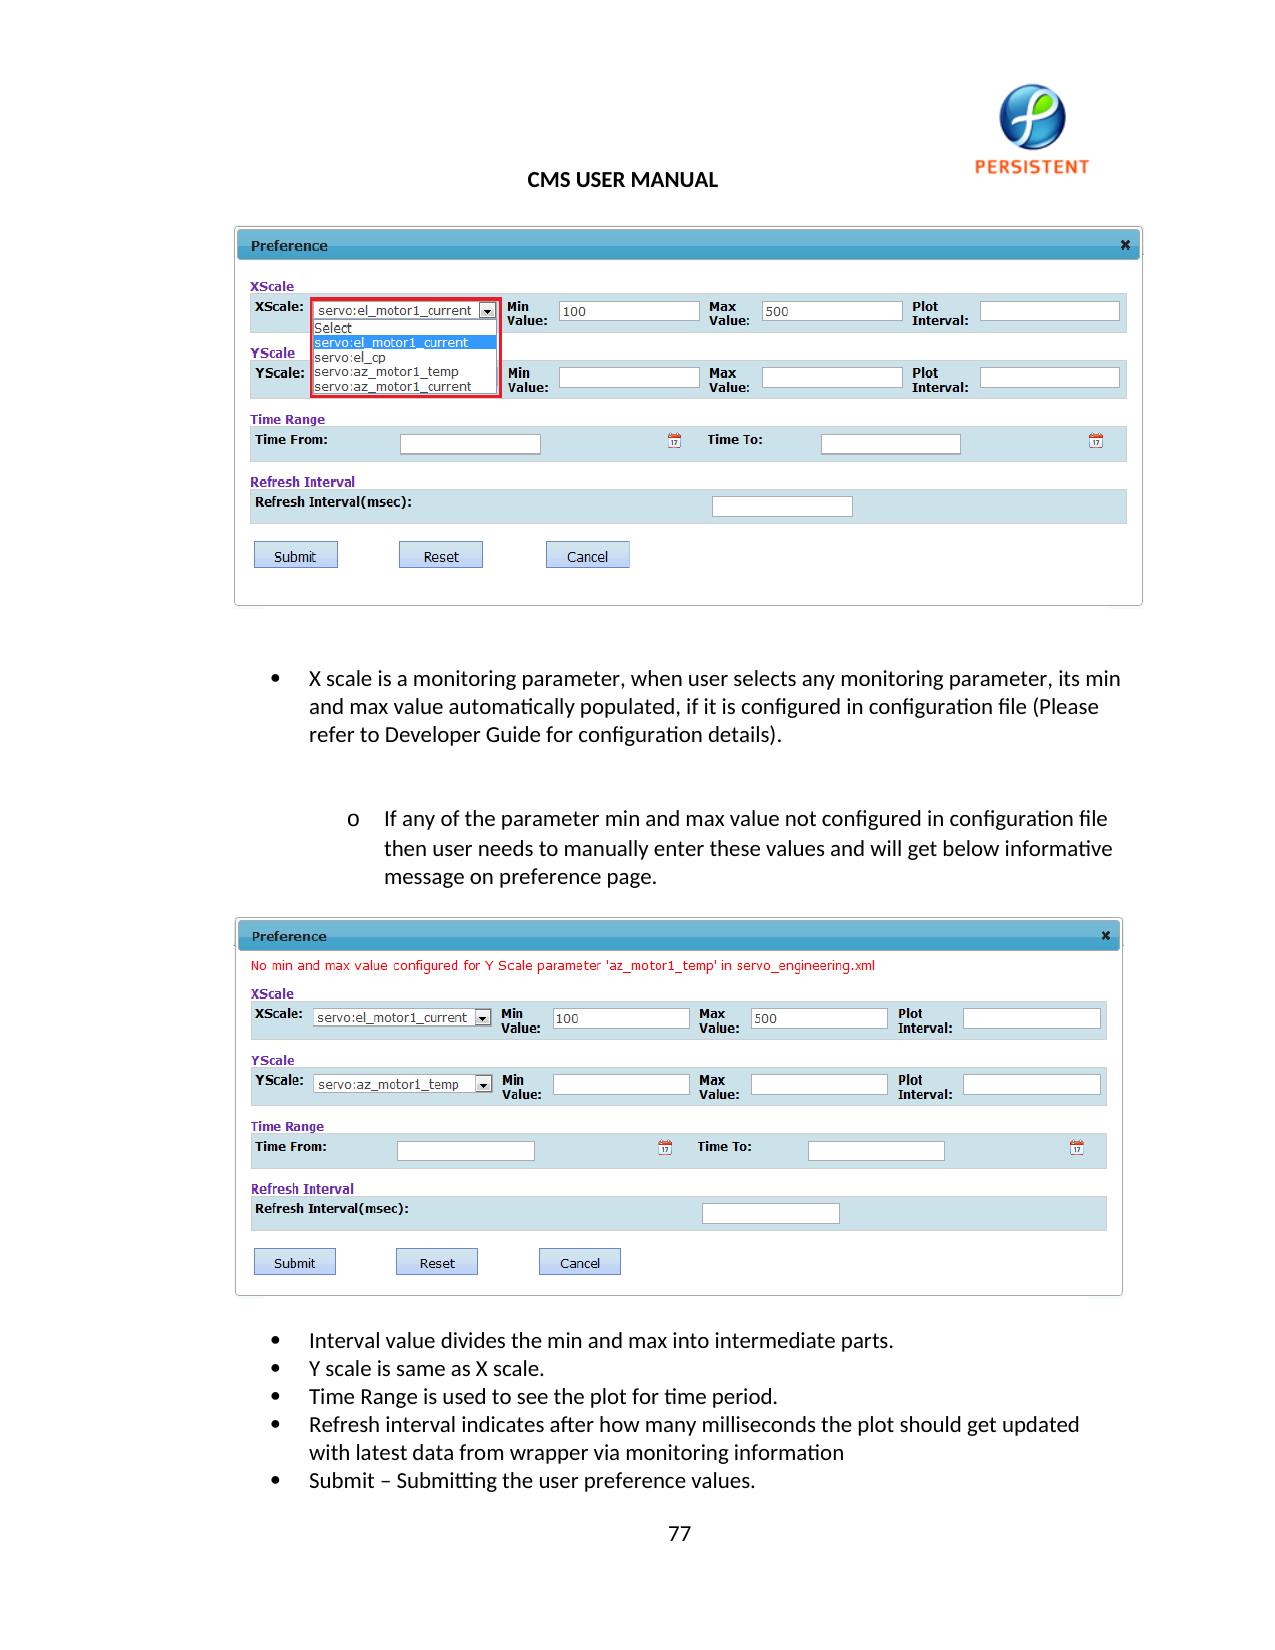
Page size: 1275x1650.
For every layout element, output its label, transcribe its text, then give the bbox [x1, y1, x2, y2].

list If any of the parameter min and max value not configured in configuration file then user needs to manually enter these values and will get below informative message on preference page. [346, 804, 1125, 890]
picture [233, 225, 1144, 609]
list Refresh interval indicates after how many milliseconds the plot should get updated with latest data from wrapper via monitoring information [271, 1410, 1125, 1466]
picture [233, 917, 1124, 1299]
list Y scale is same as X scale. [271, 1354, 1125, 1382]
list Submit – Submitting the user preference values. [271, 1466, 1125, 1494]
picture [964, 75, 1100, 188]
list Time Range is used to see the plot for time period. [271, 1382, 1125, 1410]
list X scale is a monitoring parameter, when user selects any monitoring parameter, its min and max value automatically populated, if it is configured in configuration file (Please refer to Developer Guide for configuration details). [271, 664, 1125, 748]
list Interval value divides the min and max into intermediate parts. [271, 1326, 1125, 1354]
